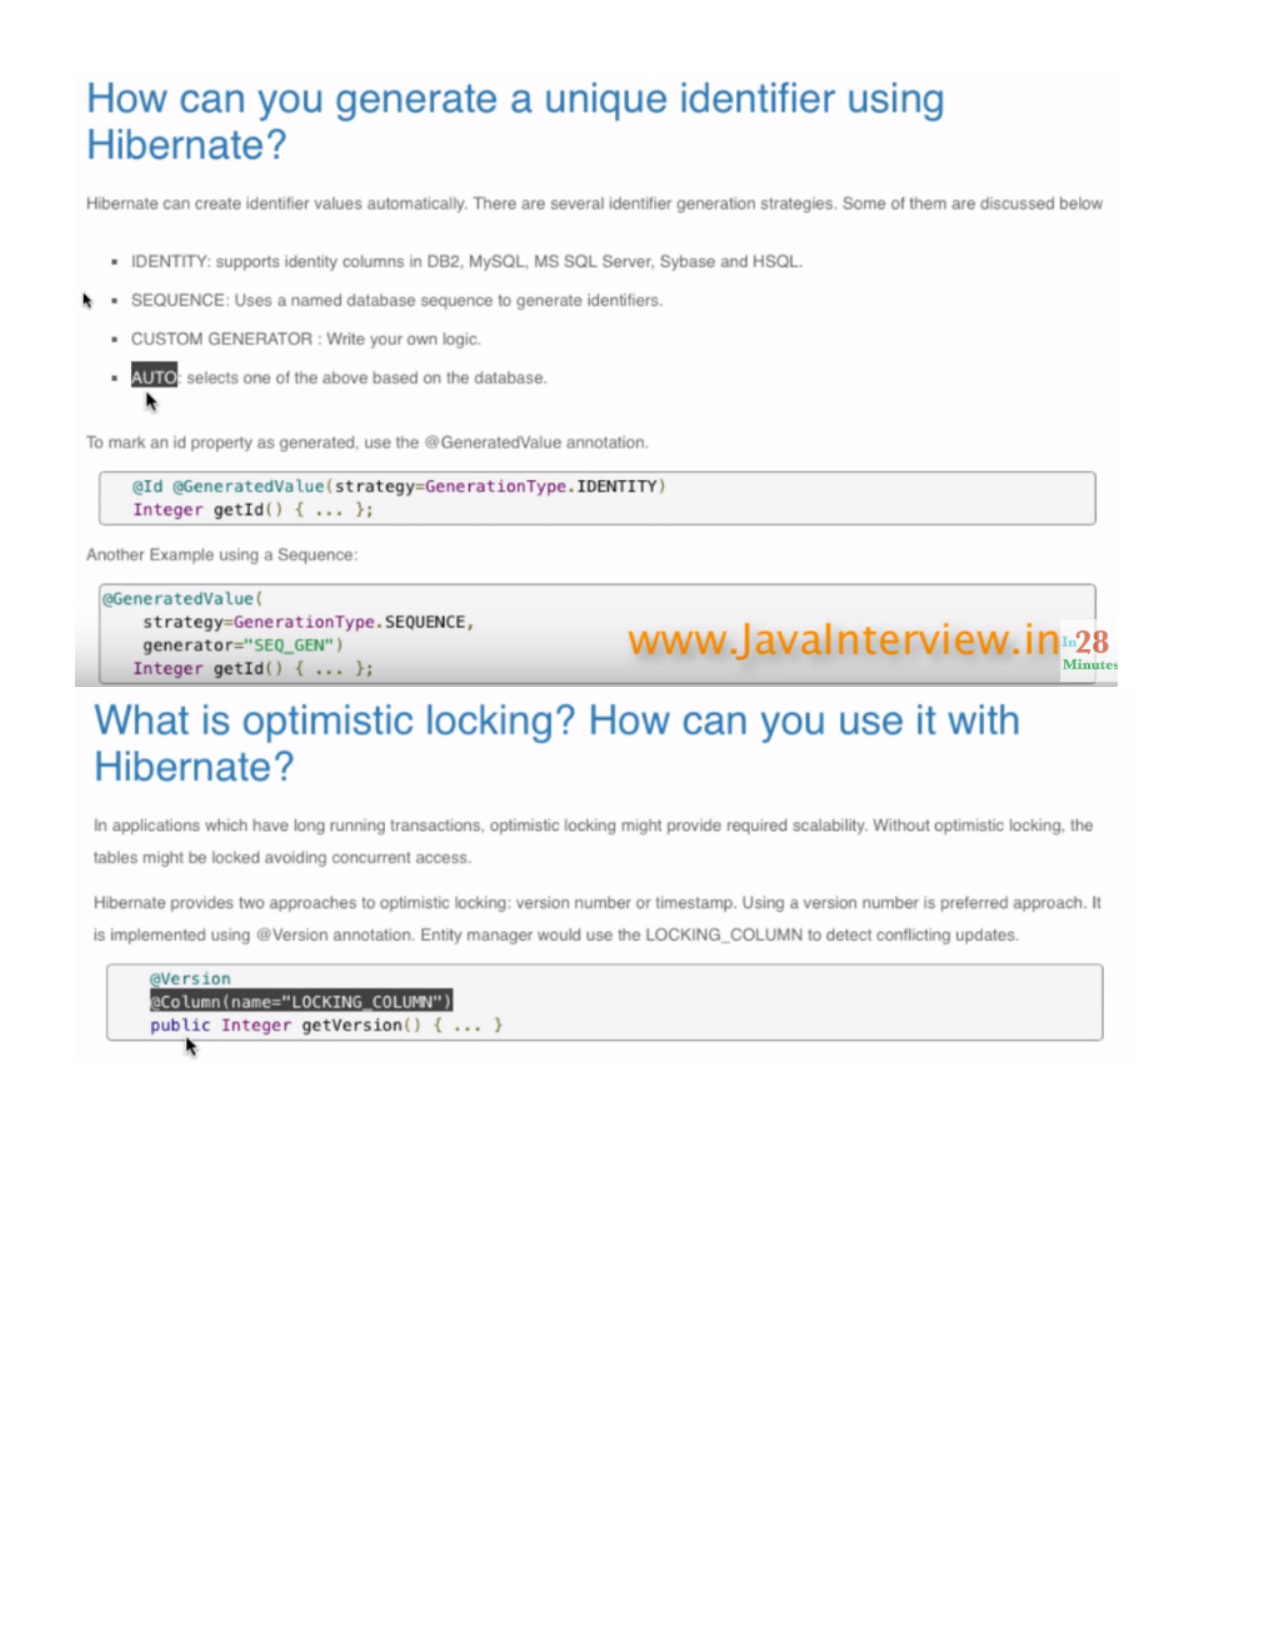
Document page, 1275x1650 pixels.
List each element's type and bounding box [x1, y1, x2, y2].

picture [75, 75, 1118, 687]
picture [75, 688, 1134, 1061]
